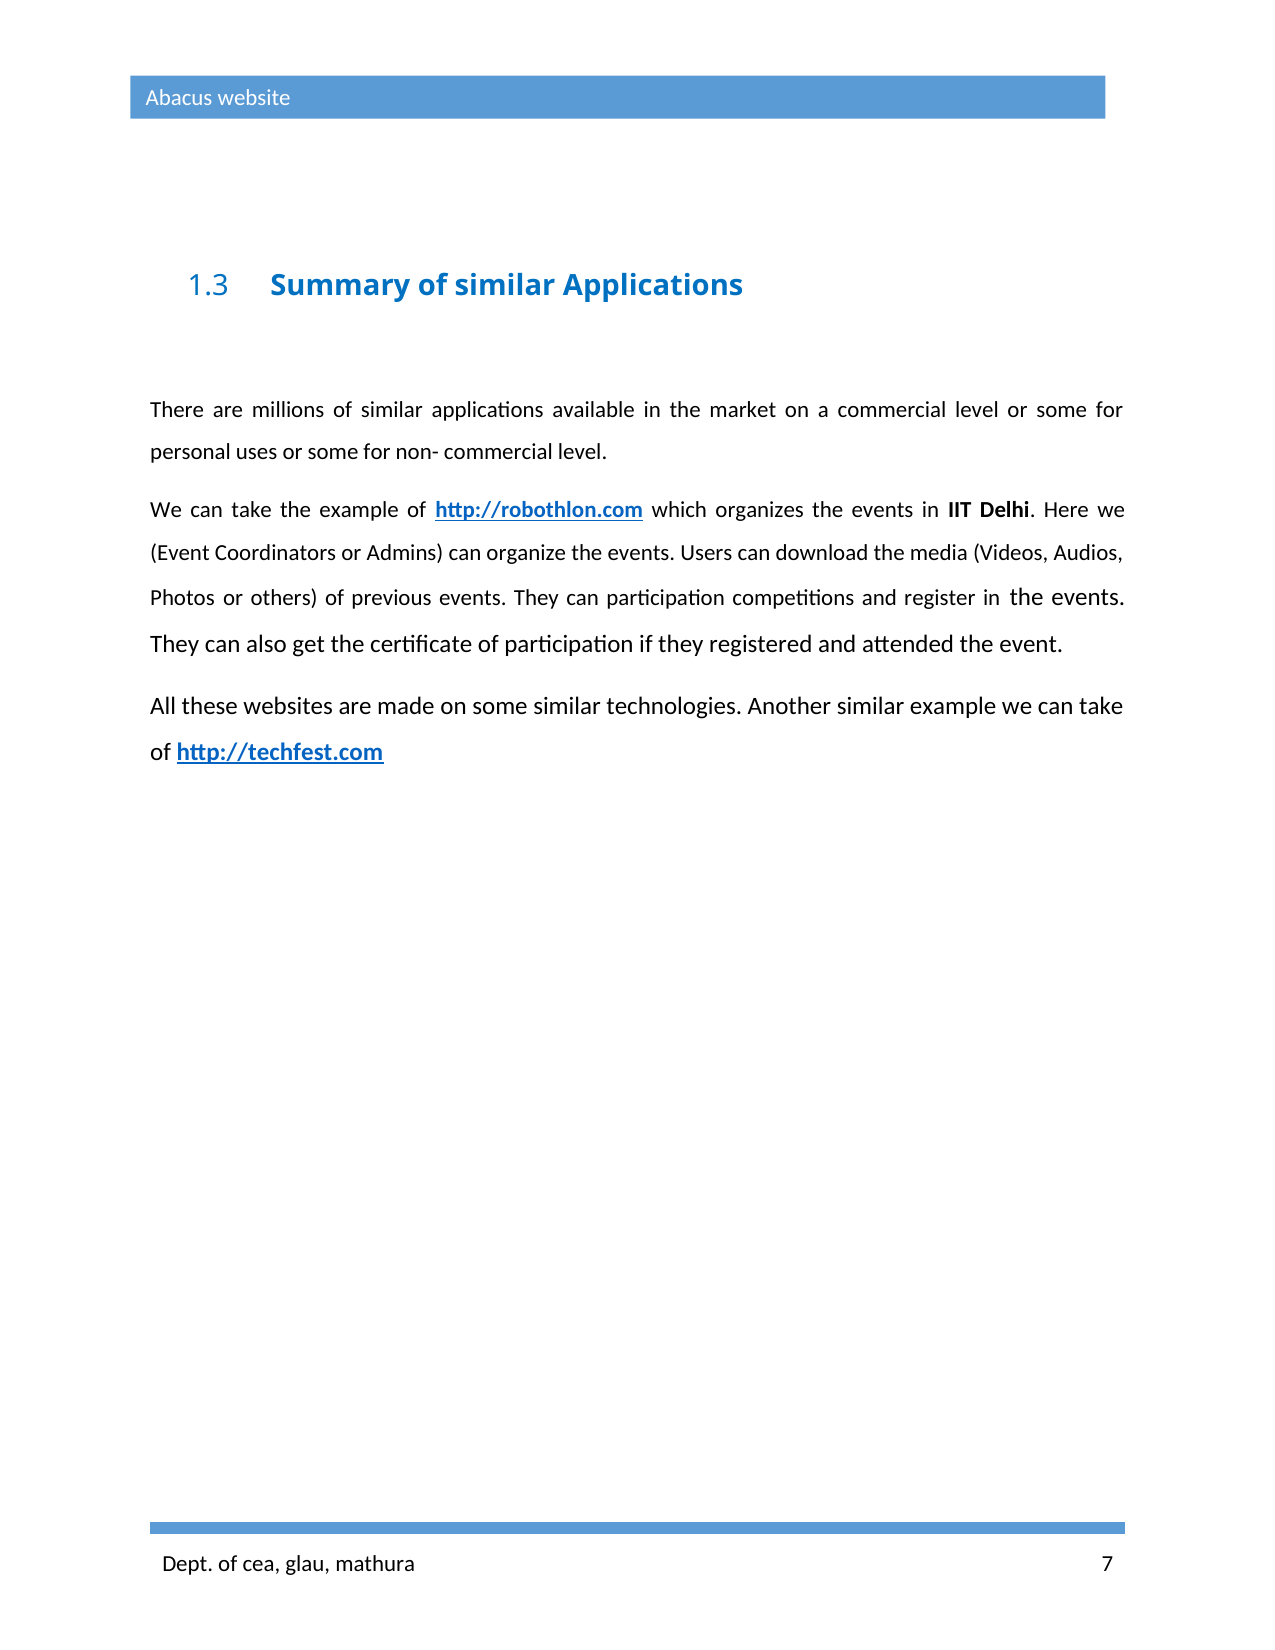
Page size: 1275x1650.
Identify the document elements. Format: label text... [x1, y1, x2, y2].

text There are millions of similar applications available in the market on a commercial level or some for personal uses or some for non- commercial level. [150, 395, 1125, 465]
text All these websites are made on some similar technologies. Another similar example we can take of http://techfest.com [150, 690, 1125, 766]
text We can take the example of http://robothlon.com which organizes the events in IIT Delhi. Here we (Event Coordinators or Admins) can organize the events. Users can download the media (Videos, Audios, Photos or others) of previous events. They can participation competitions and register in the events. They can also get the certificate of participation if they registered and attended the event. [150, 496, 1125, 658]
subtitle Summary of similar Applications [187, 264, 1125, 303]
